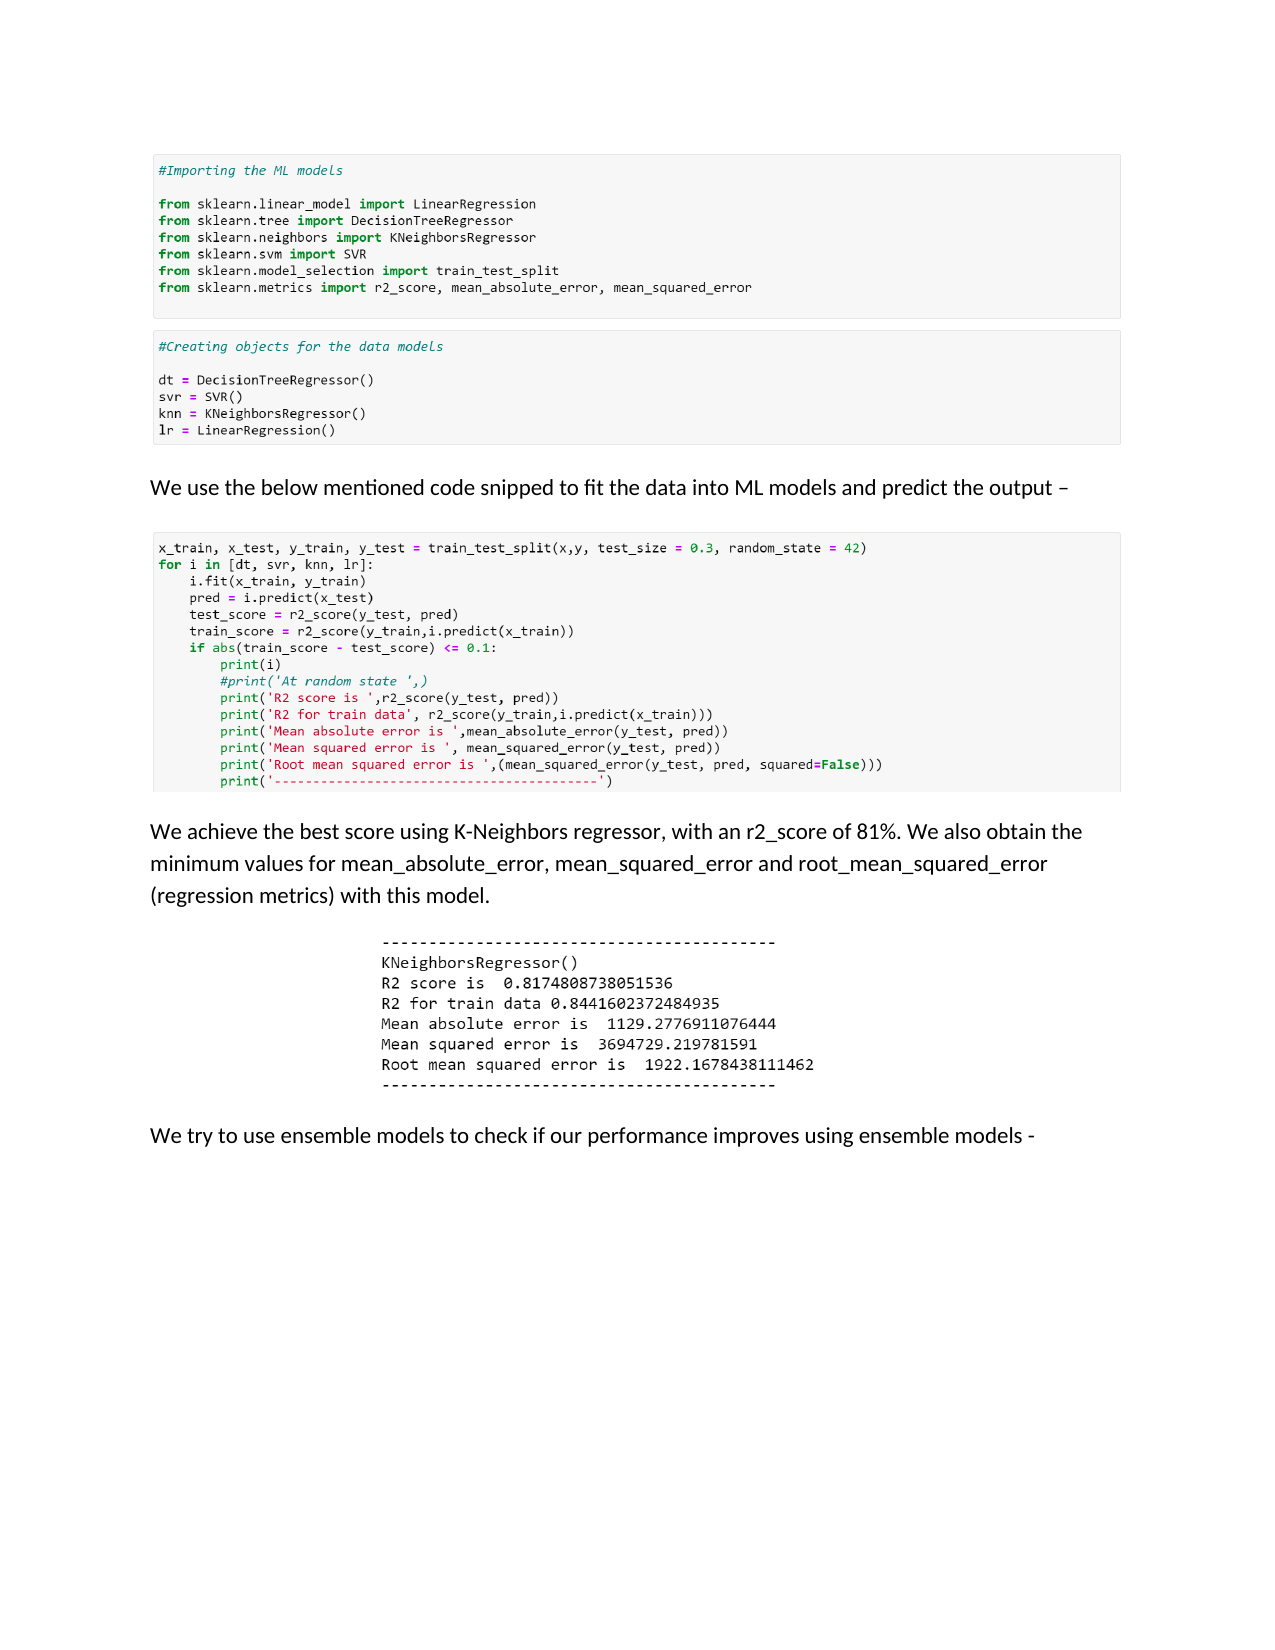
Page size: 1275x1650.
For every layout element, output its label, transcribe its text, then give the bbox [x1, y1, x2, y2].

text We use the below mentioned code snipped to fit the data into ML models and predict the output – [150, 473, 1125, 501]
picture [372, 934, 903, 1097]
picture [150, 526, 1125, 792]
picture [150, 150, 1125, 449]
text We try to use ensemble models to check if our performance improves using ensemble models - [150, 1121, 1125, 1149]
text We achieve the best score using K-Neighbors regressor, with an r2_score of 81%. We also obtain the minimum values for mean_absolute_error, mean_squared_error and root_mean_squared_error (regression metrics) with this model. [150, 817, 1125, 909]
